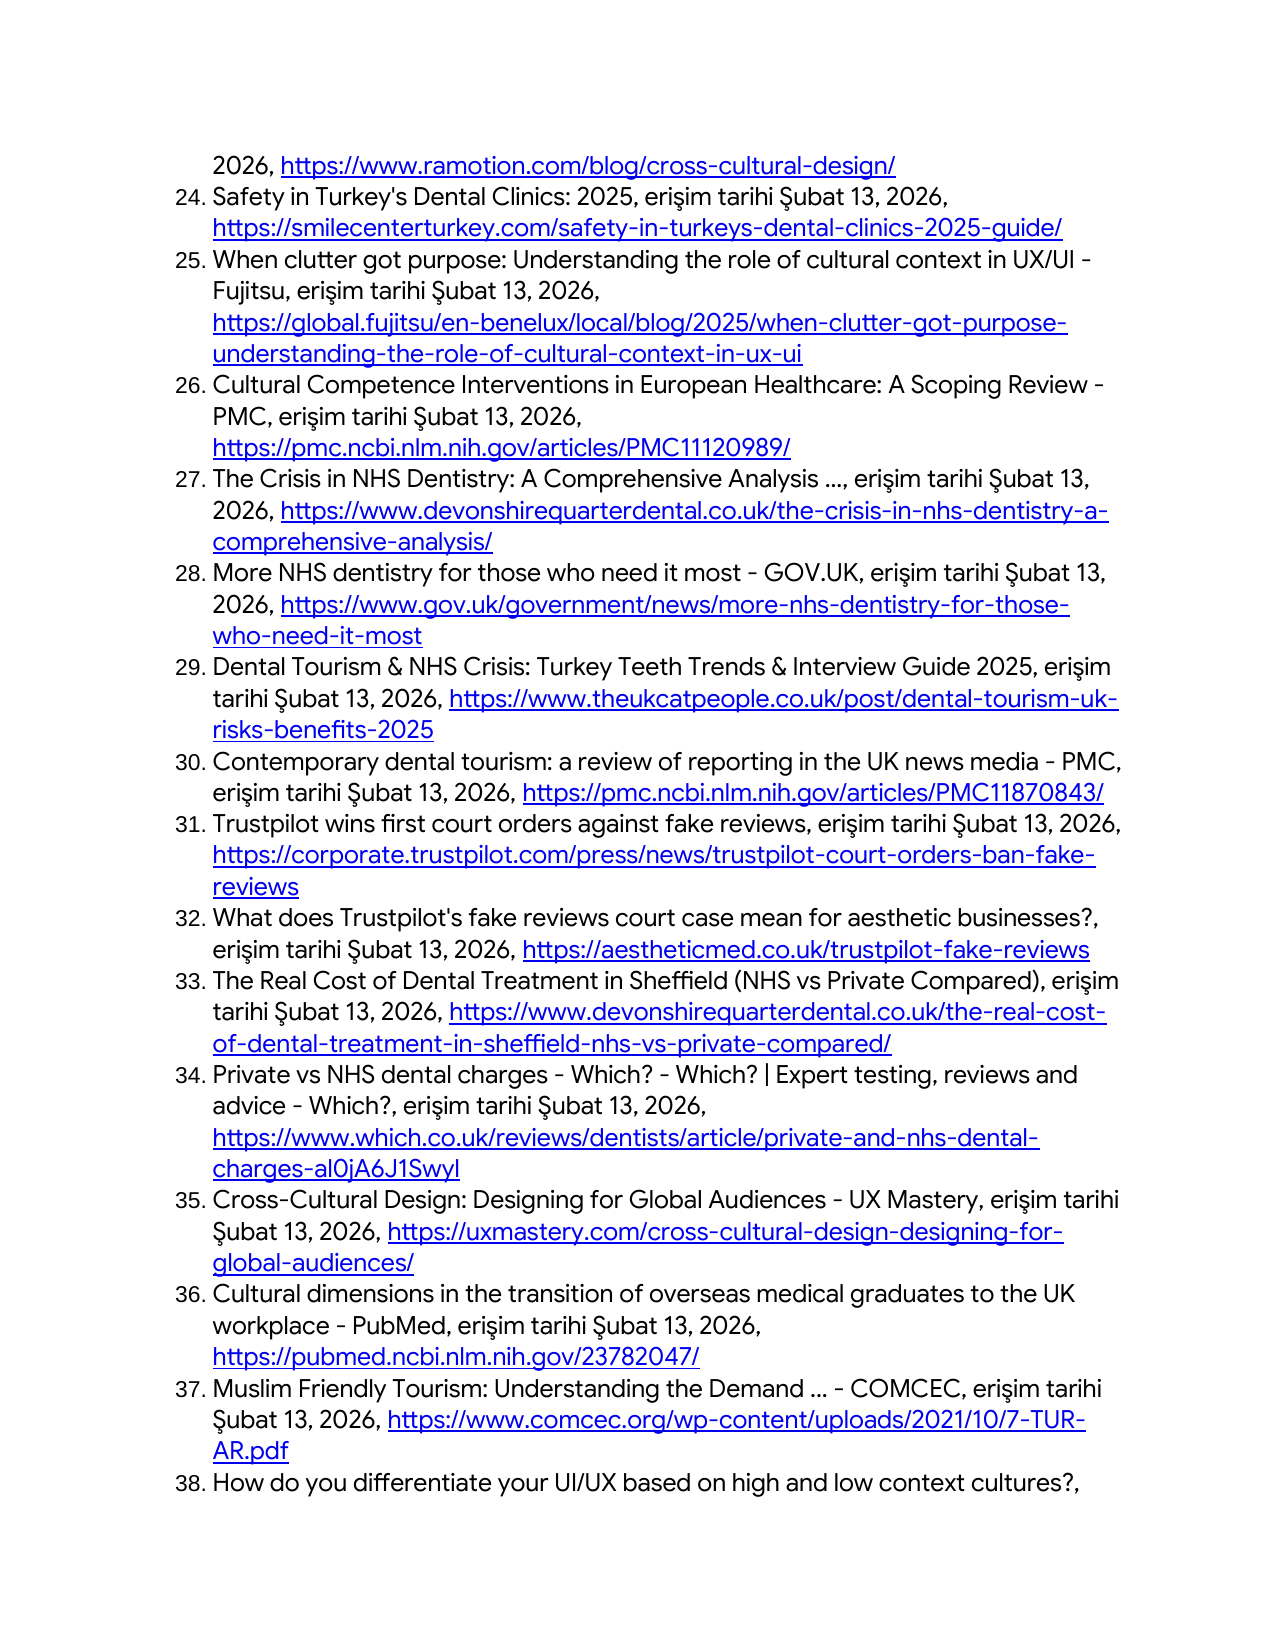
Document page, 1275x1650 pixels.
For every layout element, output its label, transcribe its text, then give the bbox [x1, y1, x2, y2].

list Contemporary dental tourism: a review of reporting in the UK news media - PMC, erişim tarihi Şubat 13, 2026, https://pmc.ncbi.nlm.nih.gov/articles/PMC11870843/ [175, 746, 1125, 808]
list Cultural dimensions in the transition of overseas medical graduates to the UK workplace - PubMed, erişim tarihi Şubat 13, 2026, https://pubmed.ncbi.nlm.nih.gov/23782047/ [175, 1279, 1125, 1373]
list What does Trustpilot's fake reviews court case mean for aesthetic businesses?, erişim tarihi Şubat 13, 2026, https://aestheticmed.co.uk/trustpilot-fake-reviews [175, 902, 1125, 965]
list Private vs NHS dental charges - Which? - Which? | Expert testing, reviews and advice - Which?, erişim tarihi Şubat 13, 2026, https://www.which.co.uk/reviews/dentists/article/private-and-nhs-dental-charges-al0jA6J1Swyl [175, 1059, 1125, 1185]
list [175, 150, 1125, 181]
list More NHS dentistry for those who need it most - GOV.UK, erişim tarihi Şubat 13, 2026, https://www.gov.uk/government/news/more-nhs-dentistry-for-those-who-need-it-most [175, 558, 1125, 652]
list Trustpilot wins first court orders against fake reviews, erişim tarihi Şubat 13, 2026, https://corporate.trustpilot.com/press/news/trustpilot-court-orders-ban-fake-reviews [175, 808, 1125, 902]
list Dental Tourism & NHS Crisis: Turkey Teeth Trends & Interview Guide 2025, erişim tarihi Şubat 13, 2026, https://www.theukcatpeople.co.uk/post/dental-tourism-uk-risks-benefits-2025 [175, 652, 1125, 746]
list Safety in Turkey's Dental Clinics: 2025, erişim tarihi Şubat 13, 2026, https://smilecenterturkey.com/safety-in-turkeys-dental-clinics-2025-guide/ [175, 181, 1125, 244]
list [175, 1467, 1125, 1498]
list Cross-Cultural Design: Designing for Global Audiences - UX Mastery, erişim tarihi Şubat 13, 2026, https://uxmastery.com/cross-cultural-design-designing-for-global-audiences/ [175, 1185, 1125, 1279]
list The Real Cost of Dental Treatment in Sheffield (NHS vs Private Compared), erişim tarihi Şubat 13, 2026, https://www.devonshirequarterdental.co.uk/the-real-cost-of-dental-treatment-in-sheffield-nhs-vs-private-compared/ [175, 965, 1125, 1059]
list When clutter got purpose: Understanding the role of cultural context in UX/UI - Fujitsu, erişim tarihi Şubat 13, 2026, https://global.fujitsu/en-benelux/local/blog/2025/when-clutter-got-purpose-understanding-the-role-of-cultural-context-in-ux-ui [175, 244, 1125, 369]
list Muslim Friendly Tourism: Understanding the Demand ... - COMCEC, erişim tarihi Şubat 13, 2026, https://www.comcec.org/wp-content/uploads/2021/10/7-TUR-AR.pdf [175, 1373, 1125, 1467]
list The Crisis in NHS Dentistry: A Comprehensive Analysis ..., erişim tarihi Şubat 13, 2026, https://www.devonshirequarterdental.co.uk/the-crisis-in-nhs-dentistry-a-comprehensive-analysis/ [175, 463, 1125, 558]
list Cultural Competence Interventions in European Healthcare: A Scoping Review - PMC, erişim tarihi Şubat 13, 2026, https://pmc.ncbi.nlm.nih.gov/articles/PMC11120989/ [175, 369, 1125, 463]
